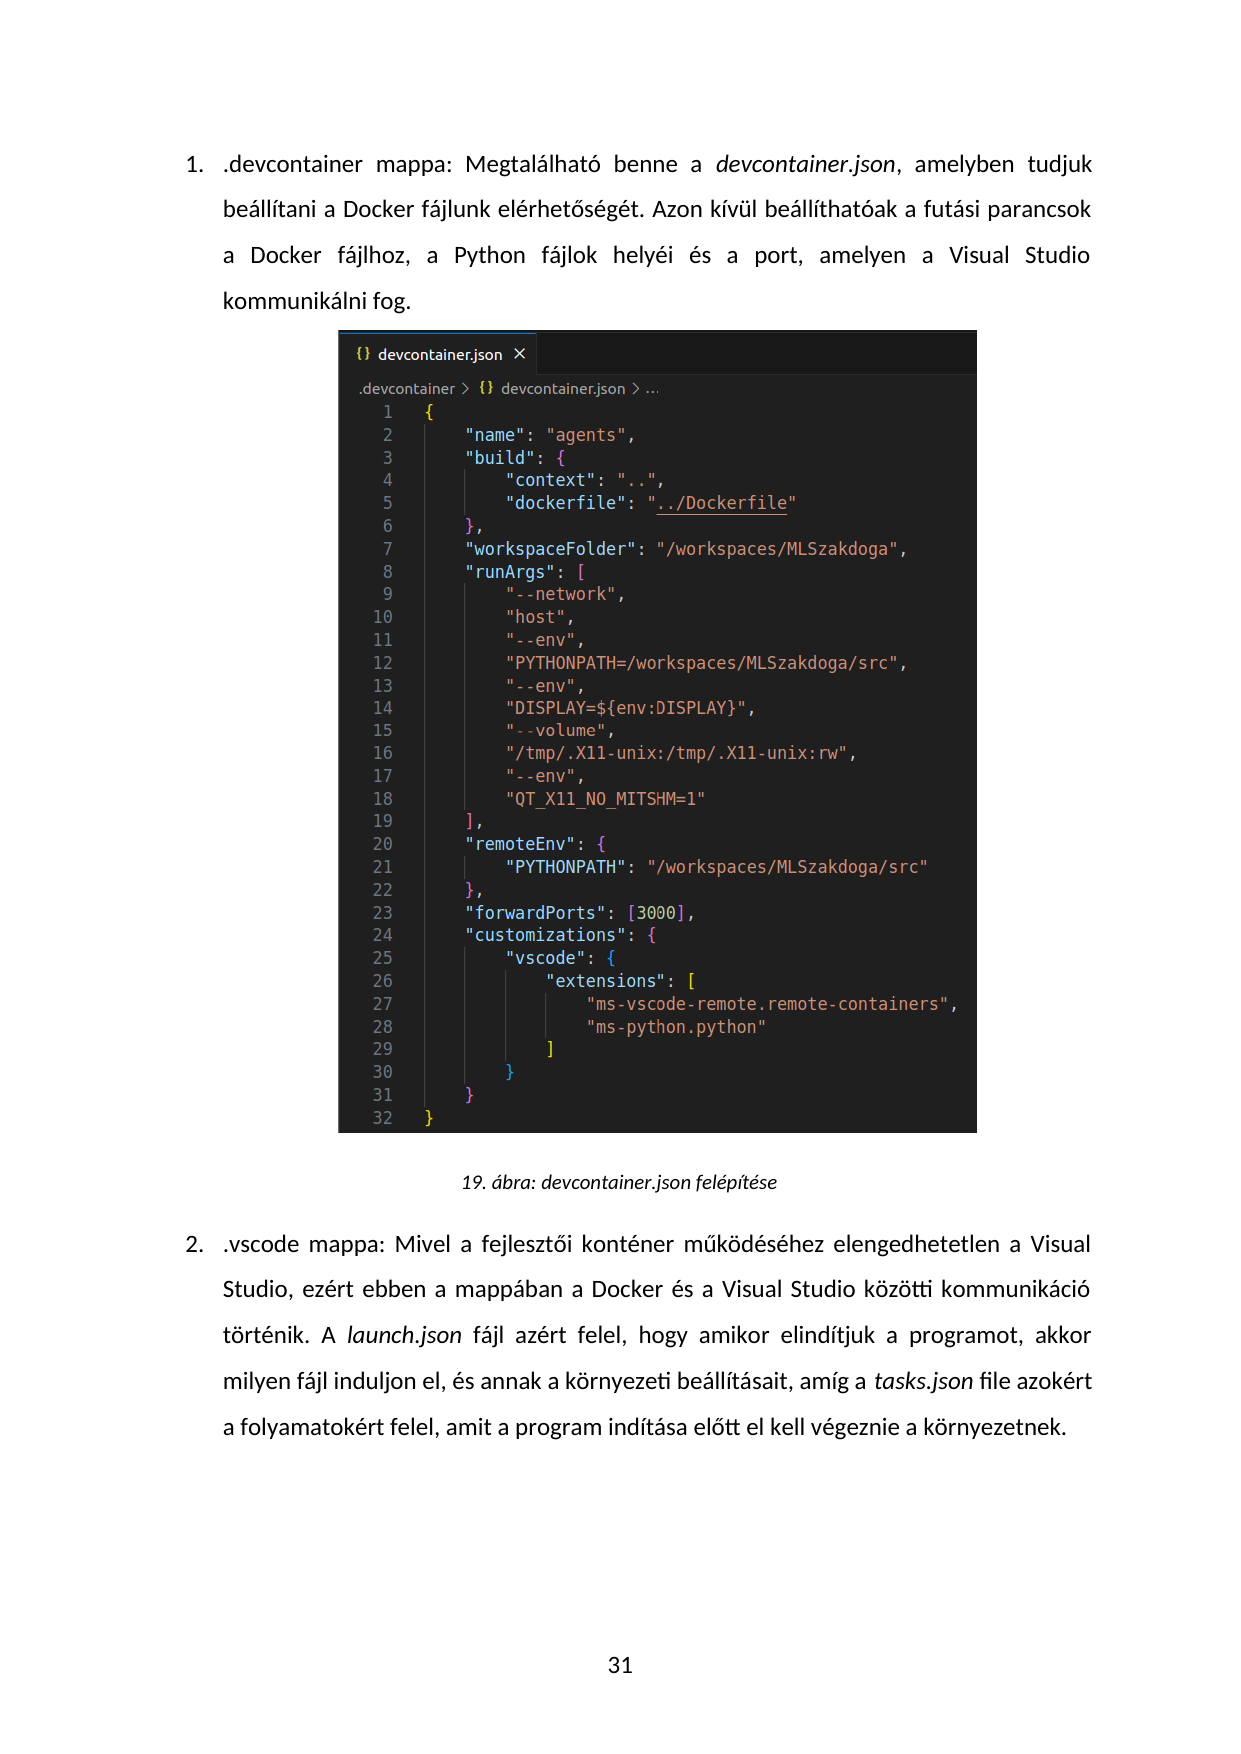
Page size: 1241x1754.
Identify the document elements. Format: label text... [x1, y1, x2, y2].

list .devcontainer mappa: Megtalálható benne a devcontainer.json, amelyben tudjuk beállítani a Docker fájlunk elérhetőségét. Azon kívül beállíthatóak a futási parancsok a Docker fájlhoz, a Python fájlok helyéi és a port, amelyen a Visual Studio kommunikálni fog. [185, 148, 1092, 315]
picture [338, 330, 977, 1133]
list .vscode mappa: Mivel a fejlesztői konténer működéséhez elengedhetetlen a Visual Studio, ezért ebben a mappában a Docker és a Visual Studio közötti kommunikáció történik. A launch.json fájl azért felel, hogy amikor elindítjuk a programot, akkor milyen fájl induljon el, és annak a környezeti beállításait, amíg a tasks.json file azokért a folyamatokért felel, amit a program indítása előtt el kell végeznie a környezetnek. [185, 1228, 1092, 1441]
text 19. ábra: devcontainer.json felépítése [148, 1169, 1092, 1194]
